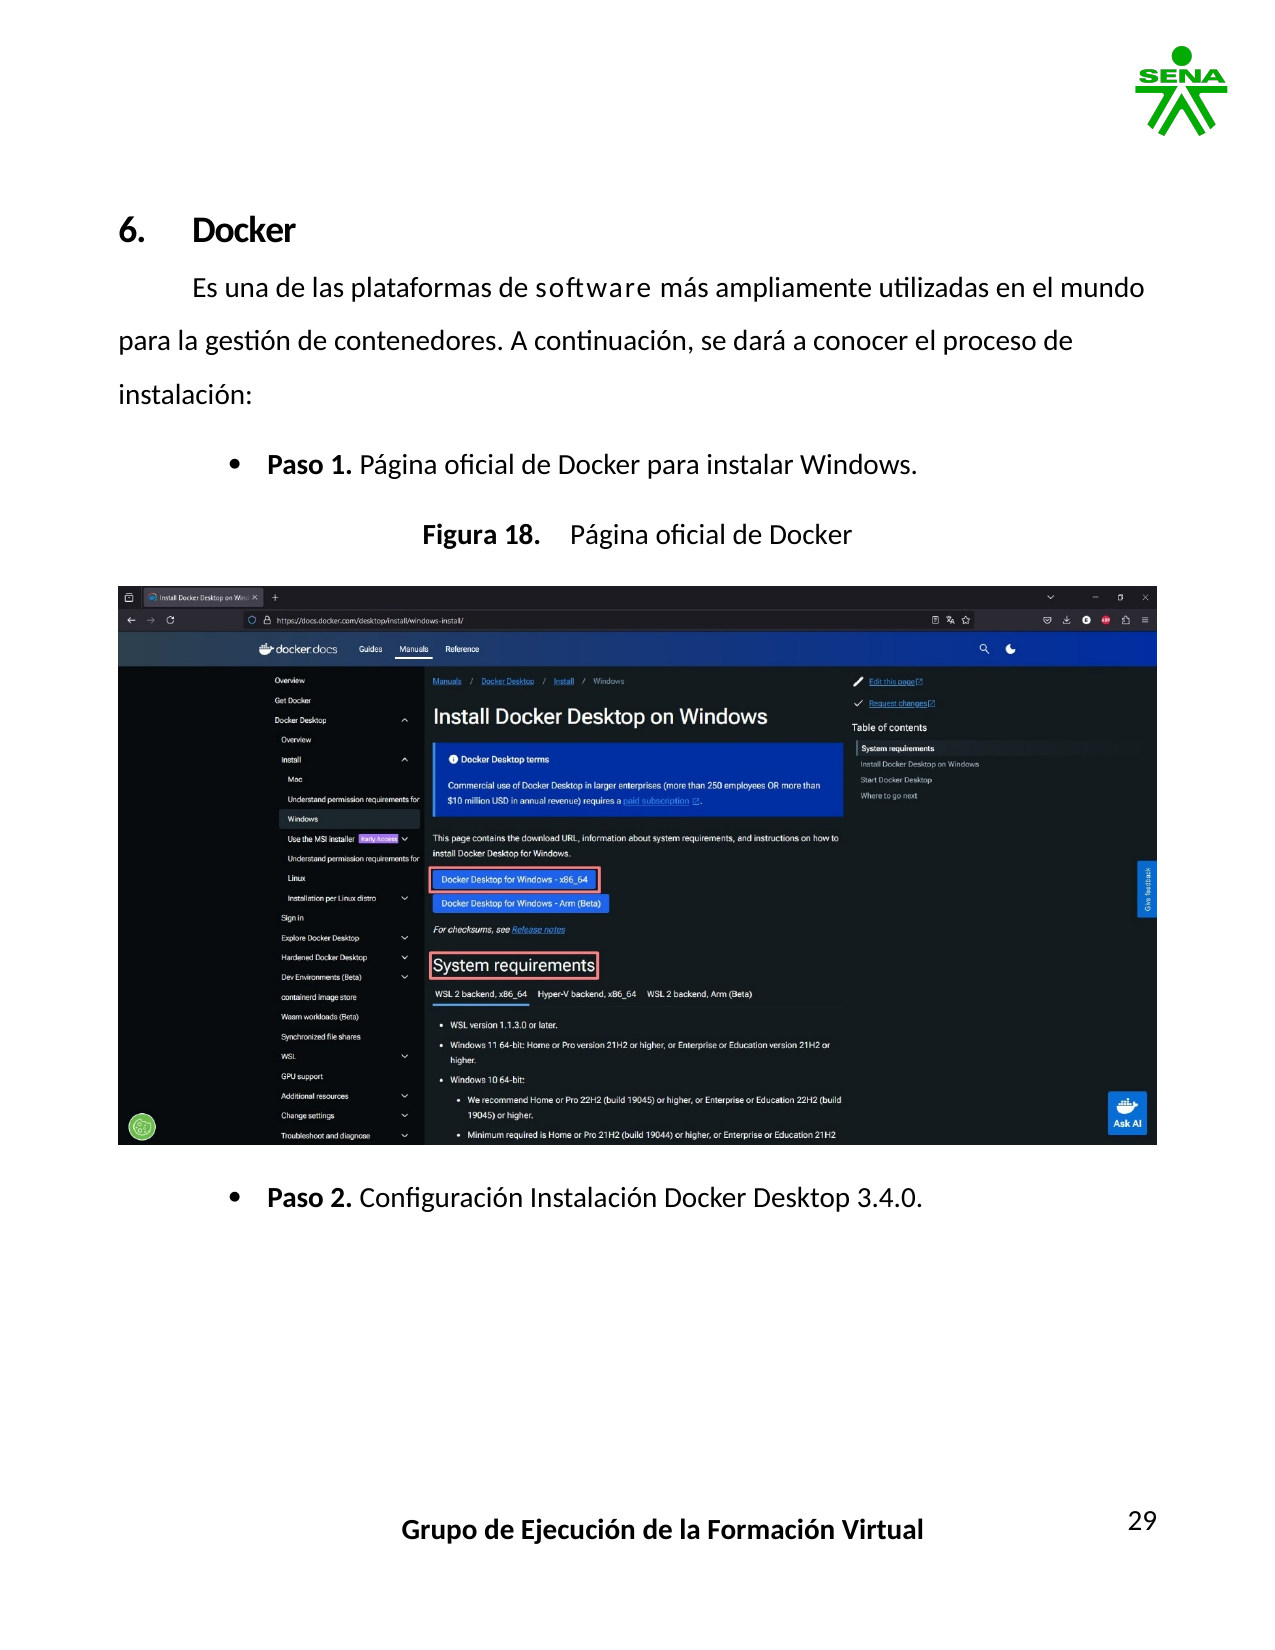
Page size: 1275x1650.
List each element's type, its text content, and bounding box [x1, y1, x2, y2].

picture [118, 586, 1157, 1145]
picture [1135, 46, 1228, 136]
list Paso 2. Configuración Instalación Docker Desktop 3.4.0. [229, 1179, 1157, 1214]
text Página oficial de Docker [118, 516, 1157, 552]
text Es una de las plataformas de software más ampliamente utilizadas en el mundo para la gestión de contenedores. A continuación, se dará a conocer el proceso de instalación: [118, 269, 1157, 411]
list Paso 1. Página oficial de Docker para instalar Windows. [229, 446, 1157, 481]
subtitle Docker [118, 206, 1157, 252]
